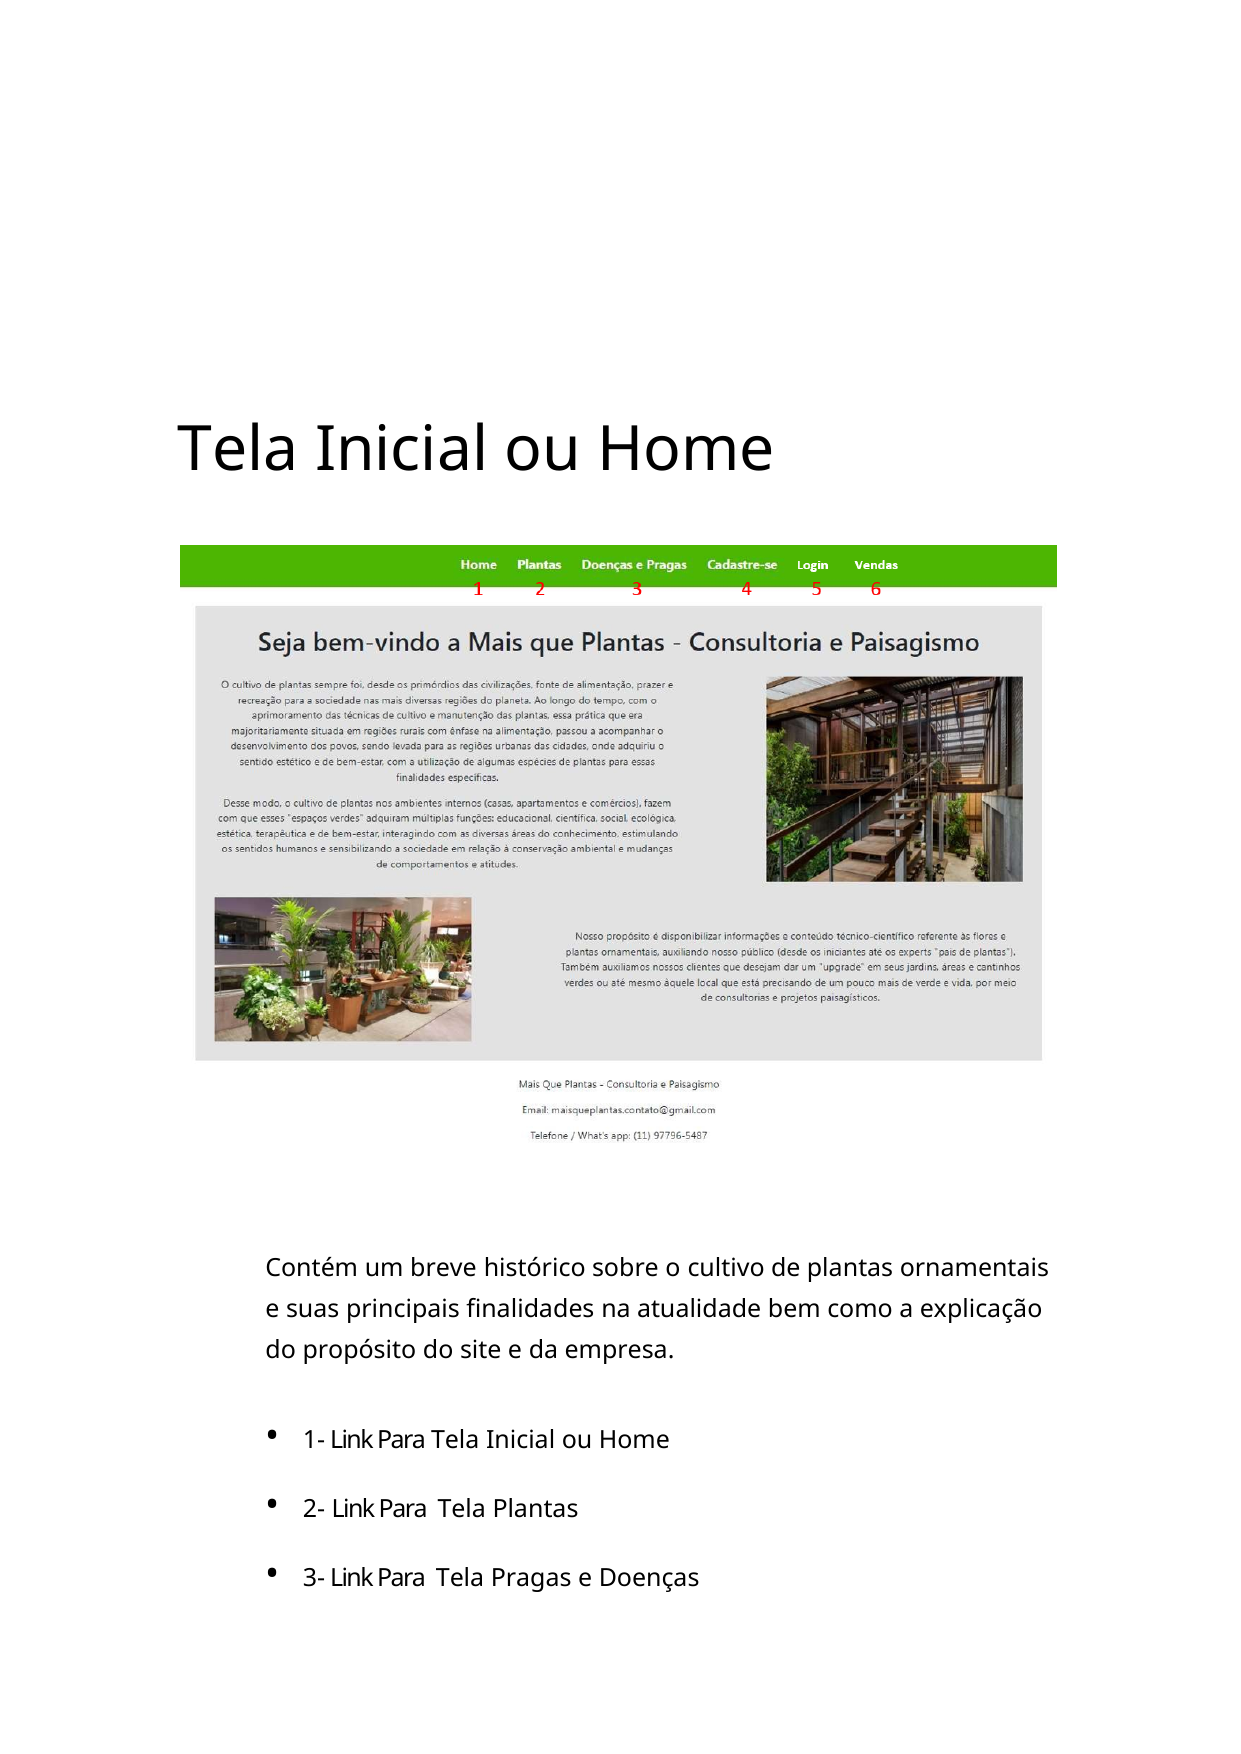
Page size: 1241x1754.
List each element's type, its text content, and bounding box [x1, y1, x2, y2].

text Tela Inicial ou Home [177, 403, 1063, 488]
picture [177, 535, 1063, 1165]
list 3- Link Para Tela Pragas e Doenças [265, 1547, 1063, 1598]
list 1- Link Para Tela Inicial ou Home [265, 1408, 1063, 1459]
text Contém um breve histórico sobre o cultivo de plantas ornamentais e suas principais finalidades na atualidade bem como a explicação do propósito do site e da empresa. [265, 1243, 1063, 1367]
list 2- Link Para Tela Plantas [265, 1477, 1063, 1528]
